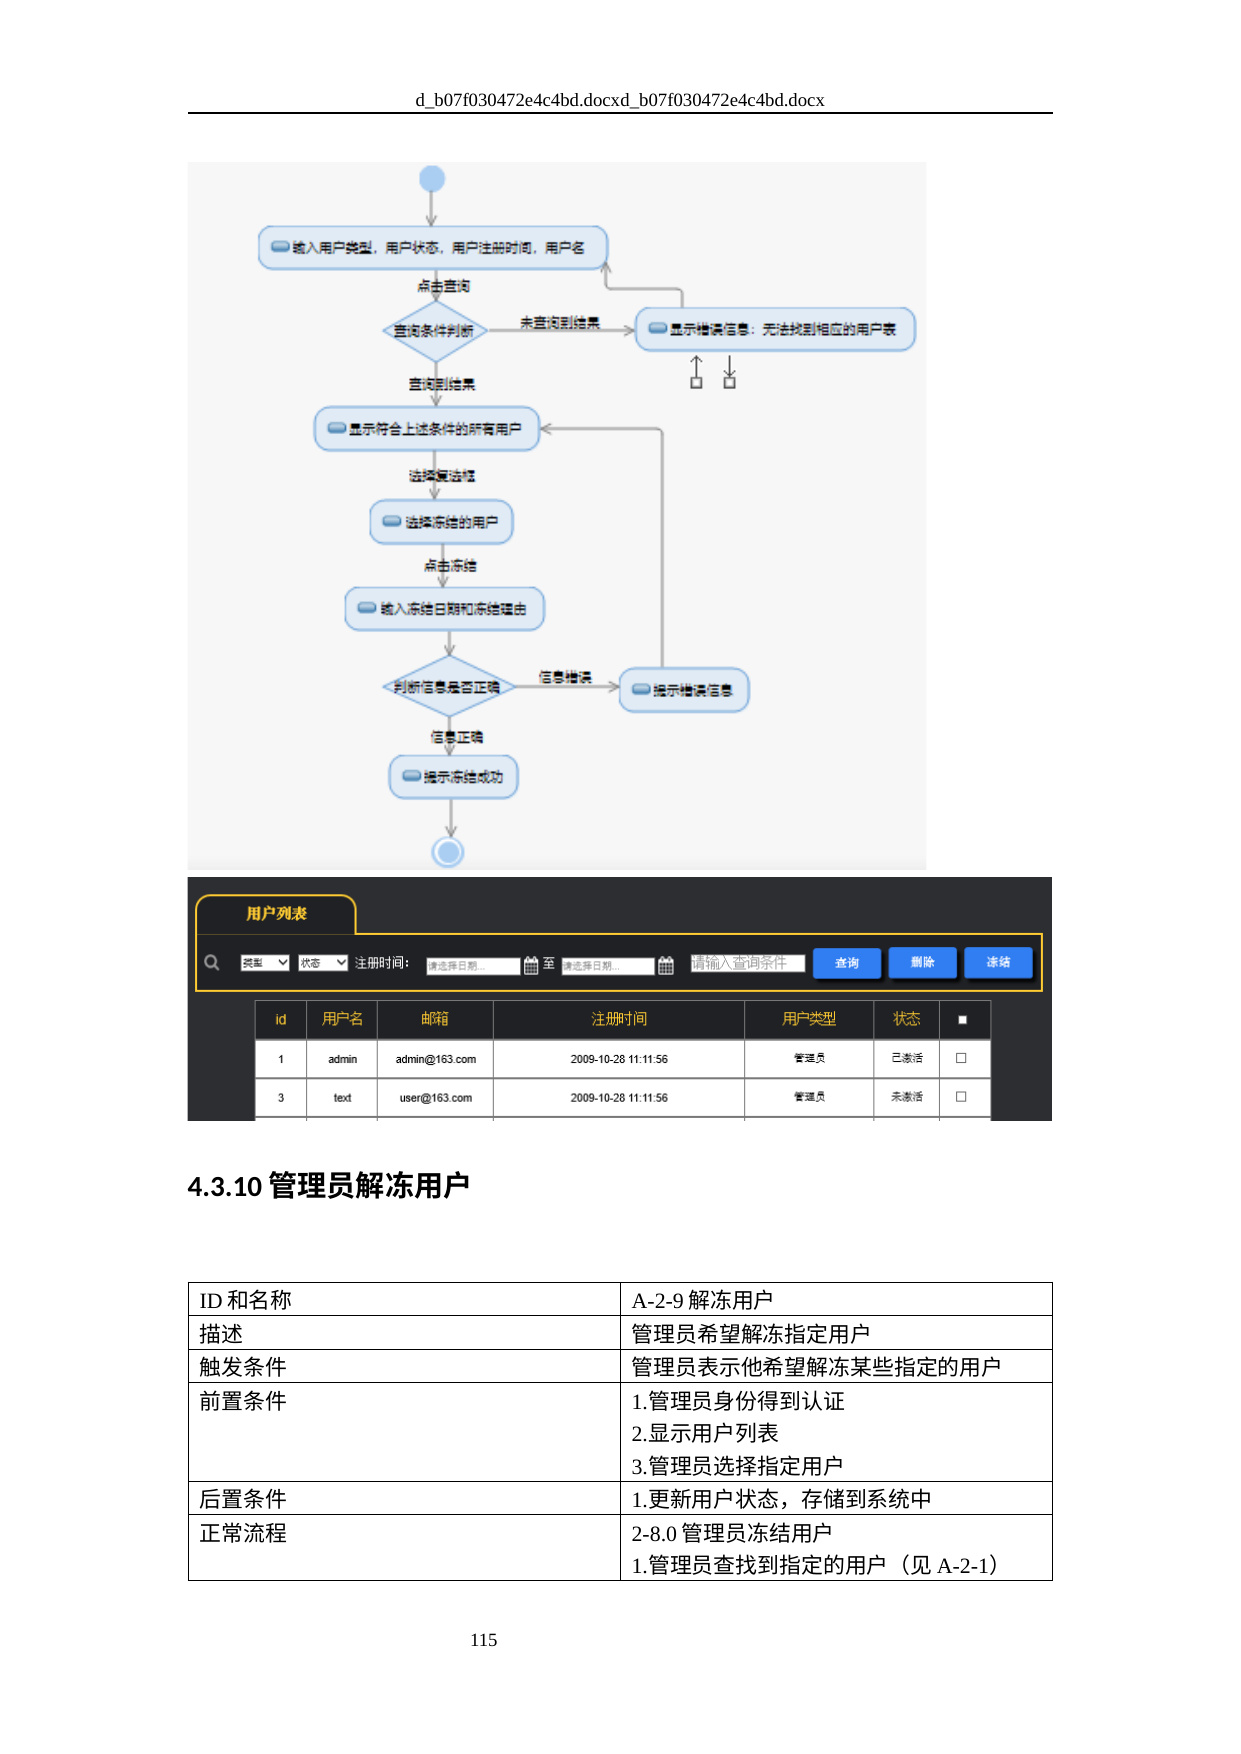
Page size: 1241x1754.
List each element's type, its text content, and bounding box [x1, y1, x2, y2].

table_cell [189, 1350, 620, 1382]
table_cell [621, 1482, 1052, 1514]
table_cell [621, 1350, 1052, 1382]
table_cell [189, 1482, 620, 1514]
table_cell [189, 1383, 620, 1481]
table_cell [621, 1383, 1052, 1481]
subtitle 4.3.10管理员解冻用户 [187, 1152, 1053, 1217]
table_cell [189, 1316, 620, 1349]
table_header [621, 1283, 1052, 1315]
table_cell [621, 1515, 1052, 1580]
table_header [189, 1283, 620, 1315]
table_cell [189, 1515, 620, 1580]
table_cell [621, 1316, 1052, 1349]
picture [187, 162, 927, 870]
picture [187, 877, 1052, 1121]
